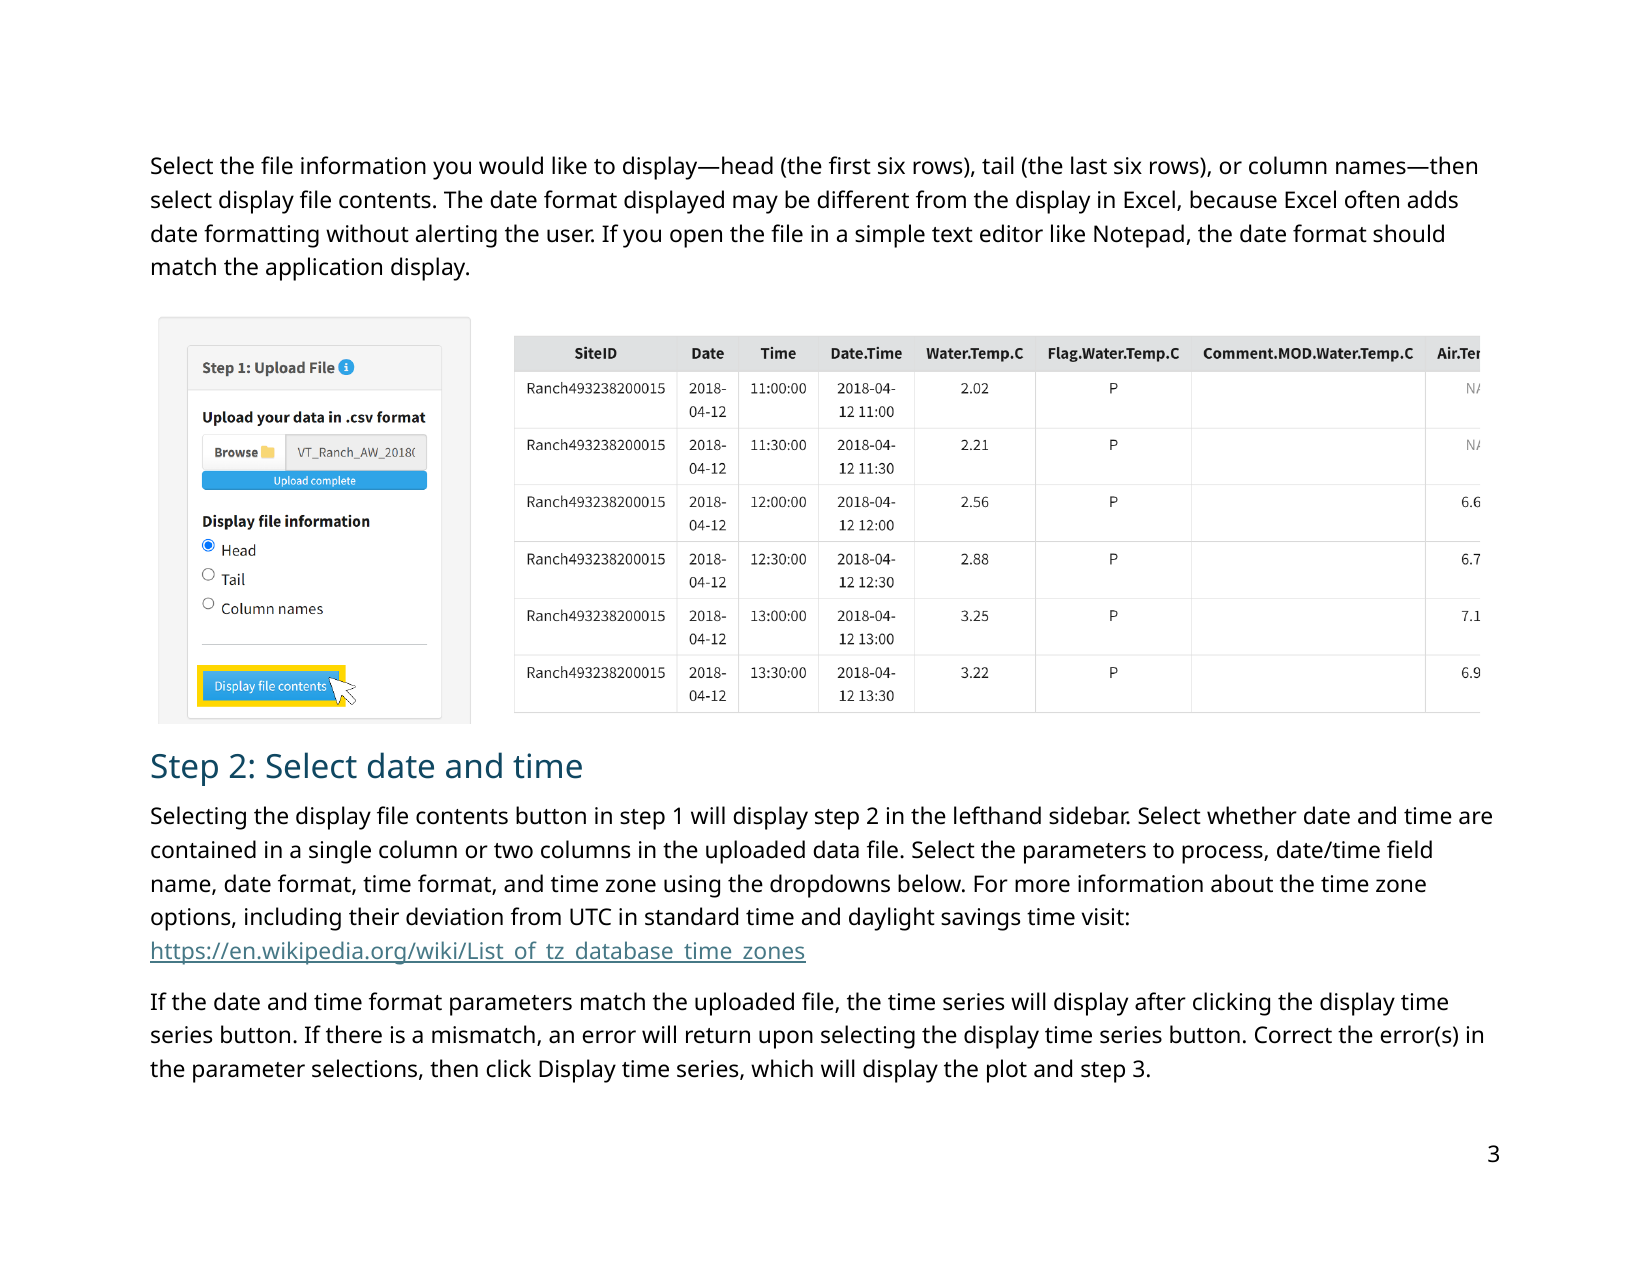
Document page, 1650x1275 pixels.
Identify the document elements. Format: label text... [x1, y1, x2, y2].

text Selecting the display file contents button in step 1 will display step 2 in the lefthand sidebar. Select whether date and time are contained in a single column or two columns in the uploaded data file. Select the parameters to process, date/time field name, date format, time format, and time zone using the dropdowns below. For more information about the time zone options, including their deviation from UTC in standard time and daylight savings time visit: https://en.wikipedia.org/wiki/List_of_tz_database_time_zones [150, 800, 1500, 966]
text If the date and time format parameters match the uploaded file, the time series will display after clicking the display time series button. If there is a mismatch, an error will return upon selecting the display time series button. Correct the error(s) in the parameter selections, then click Display time series, which will display the plot and step 3. [150, 985, 1500, 1084]
picture [150, 301, 1491, 724]
subtitle Step 2: Select date and time [150, 743, 1500, 788]
text Select the file information you would like to display—head (the first six rows), tail (the last six rows), or column names—then select display file contents. The date format displayed may be different from the display in Excel, because Excel often adds date formatting without alerting the user. If you open the file in a simple text editor like Notepad, the date format should match the application display. [150, 150, 1500, 282]
